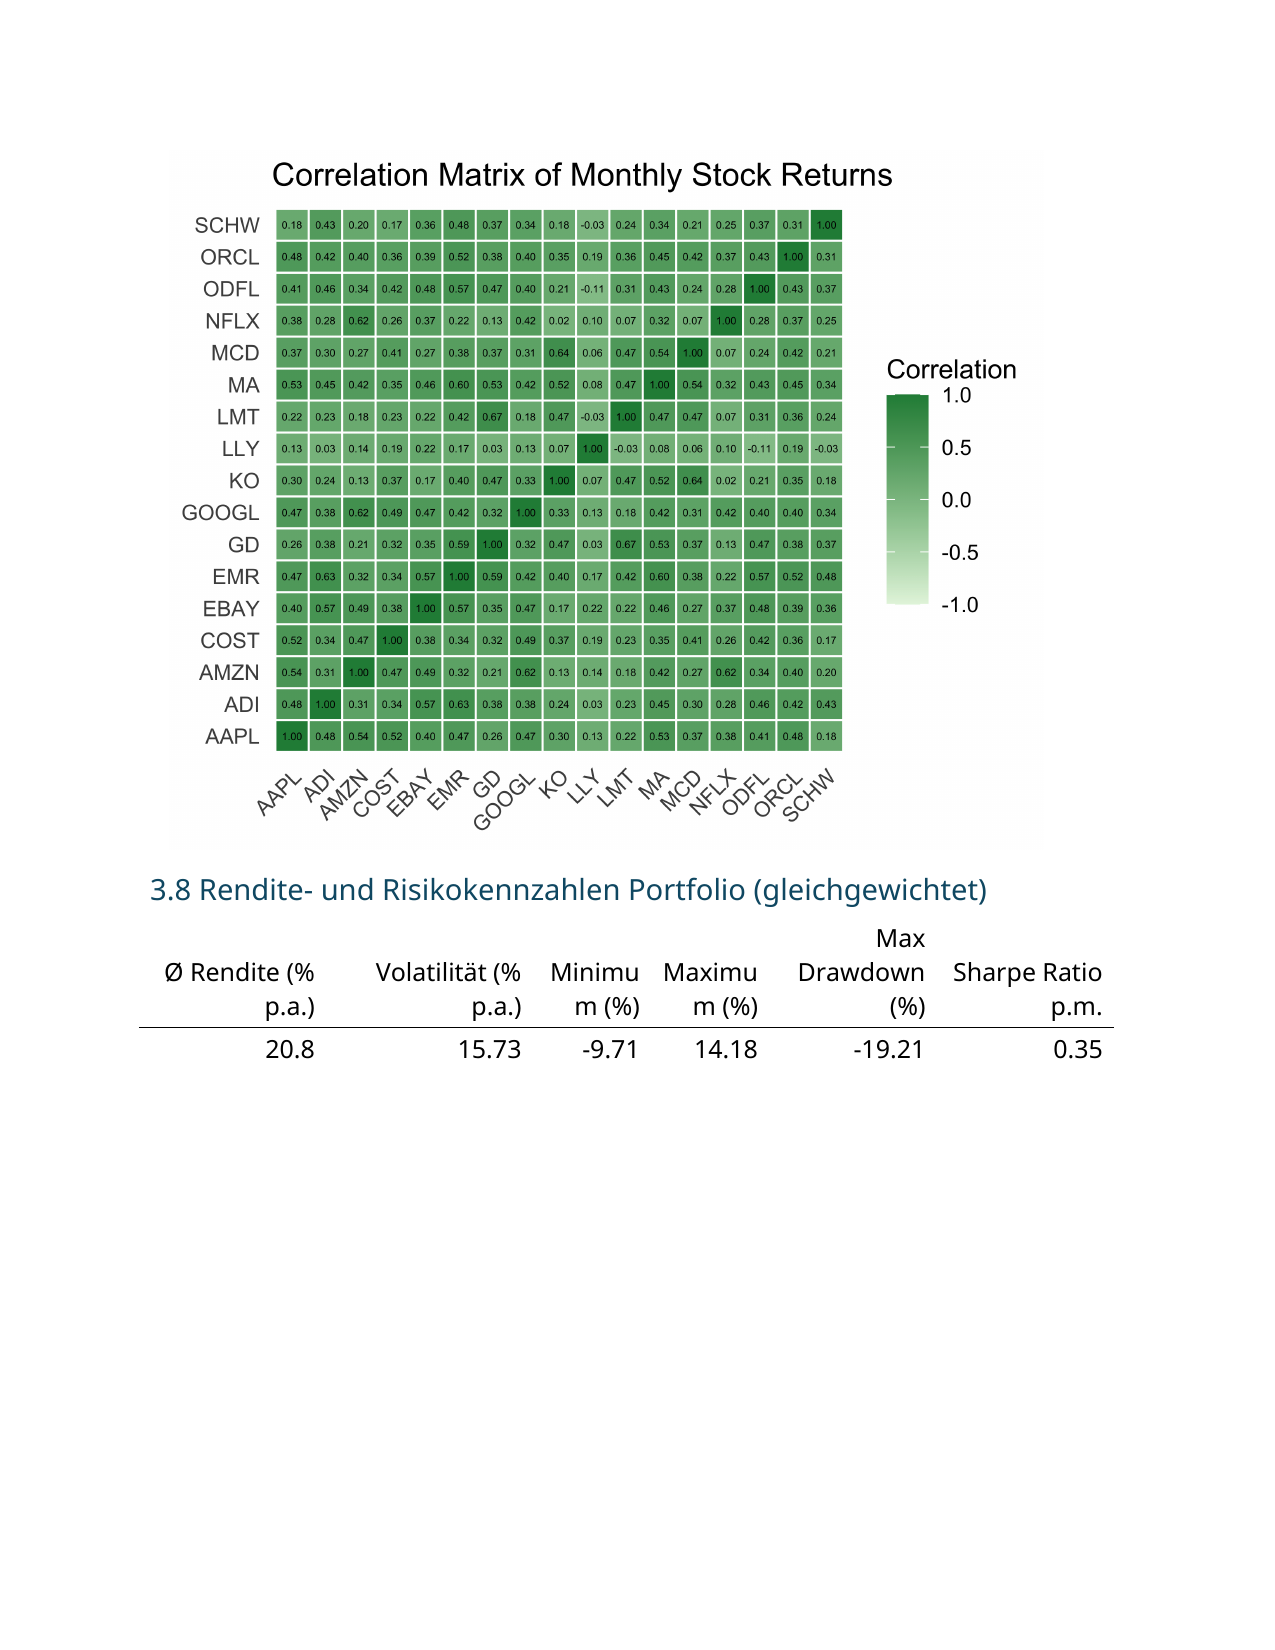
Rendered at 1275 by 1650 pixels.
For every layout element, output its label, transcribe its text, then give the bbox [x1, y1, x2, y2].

table_header Maximum (%) [651, 917, 769, 1026]
table_header Minimum (%) [533, 917, 651, 1026]
table_header Max Drawdown (%) [769, 917, 936, 1026]
table_cell 0.35 [936, 1028, 1114, 1069]
table_cell -9.71 [533, 1028, 651, 1069]
subtitle 3.8 Rendite- und Risikokennzahlen Portfolio (gleichgewichtet) [150, 869, 1125, 908]
table_cell -19.21 [769, 1028, 936, 1069]
table_cell 14.18 [651, 1028, 769, 1069]
picture [168, 150, 1044, 850]
table_header Volatilität (% p.a.) [326, 917, 533, 1026]
table_header Sharpe Ratio p.m. [936, 917, 1114, 1026]
table_header Ø Rendite (% p.a.) [139, 917, 326, 1026]
table_cell 20.8 [139, 1028, 326, 1069]
table_cell 15.73 [326, 1028, 533, 1069]
